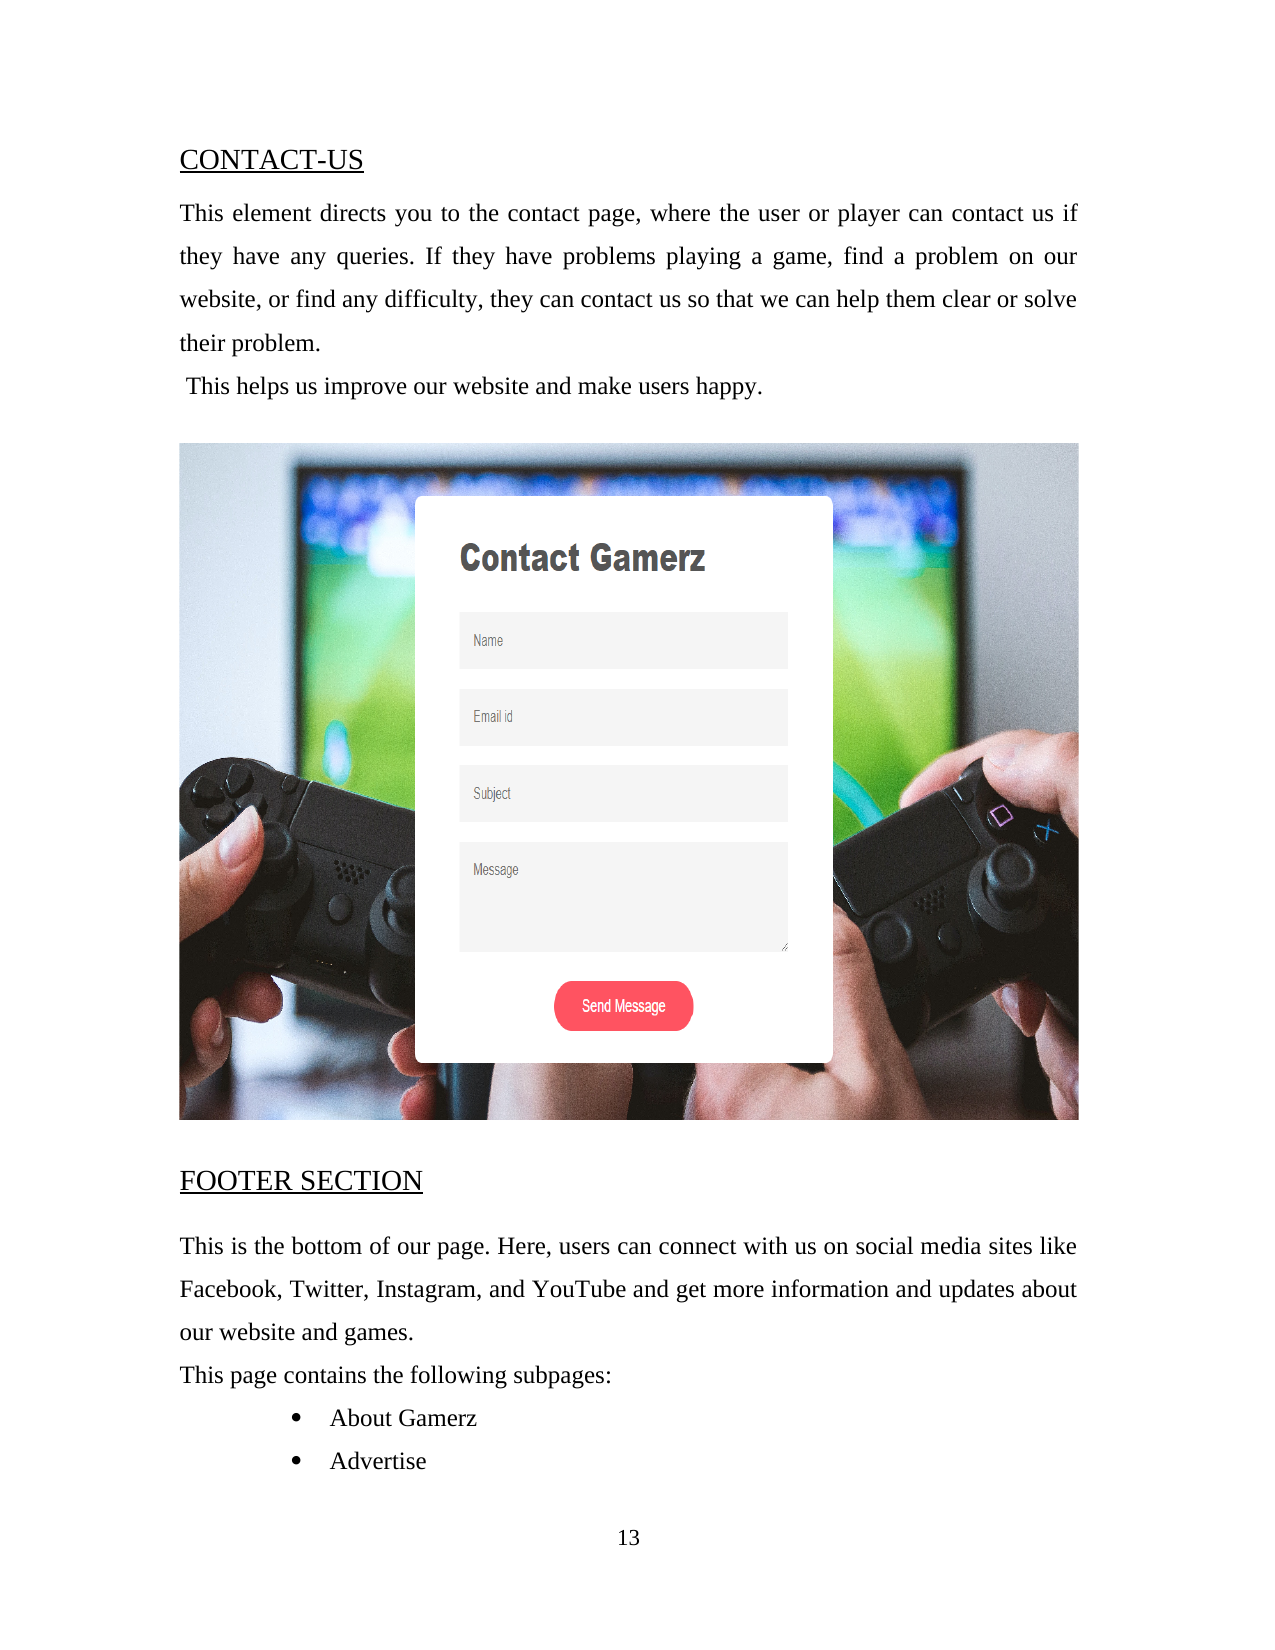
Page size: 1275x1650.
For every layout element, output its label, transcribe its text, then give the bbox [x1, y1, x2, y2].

text This is the bottom of our page. Here, users can connect with us on social media sites like Facebook, Twitter, Instagram, and YouTube and get more information and updates about our website and games. [179, 1231, 1078, 1346]
text CONTACT-US [179, 142, 1078, 176]
text This helps us improve our website and make users happy. [179, 371, 1078, 399]
list Advertise [292, 1446, 1078, 1475]
text This element directs you to the contact page, where the user or player can contact us if they have any queries. If they have problems playing a game, find a problem on our website, or find any difficulty, they can contact us so that we can help them clear or solve their problem. [179, 198, 1078, 356]
list About Gamerz [292, 1403, 1078, 1432]
text This page contains the following subpages: [179, 1360, 1078, 1389]
picture [179, 443, 1079, 1120]
text FOOTER SECTION [179, 1163, 1078, 1197]
